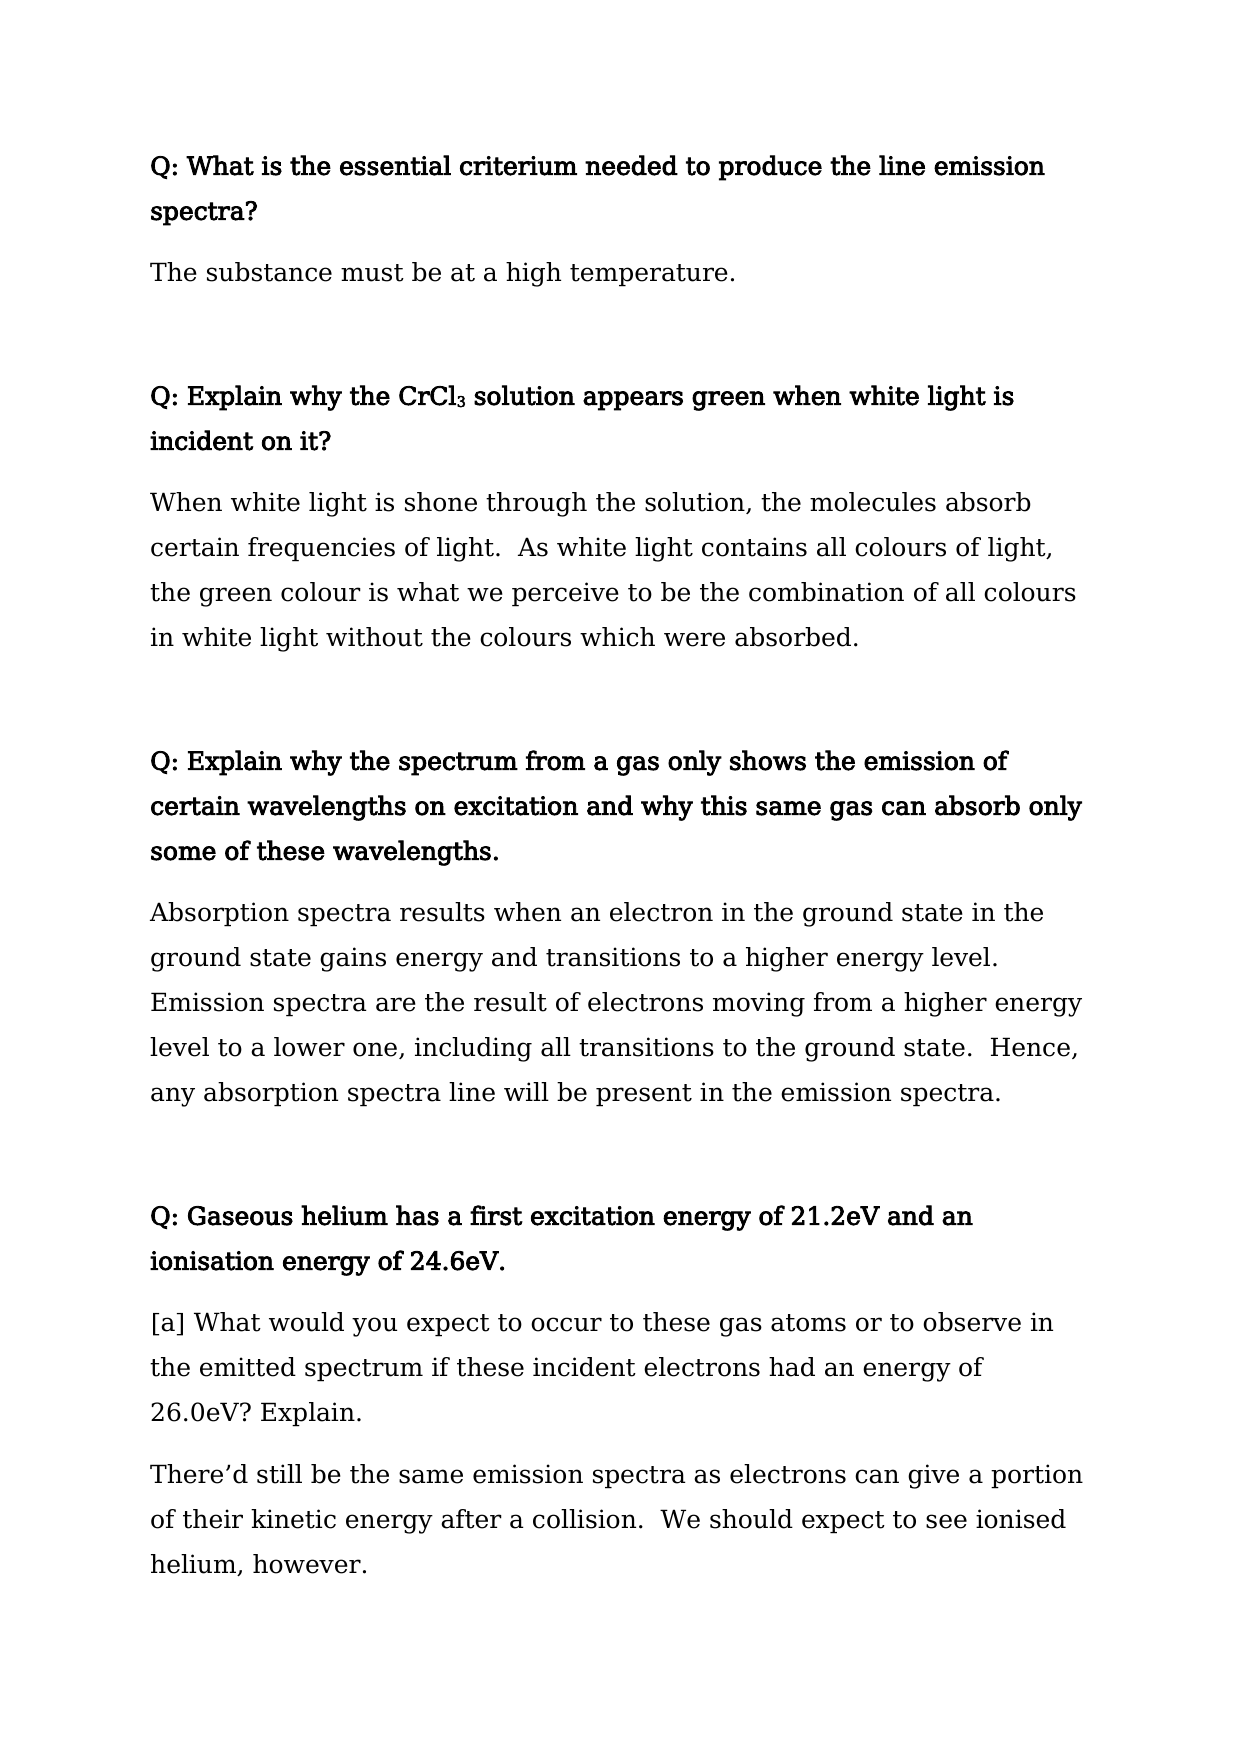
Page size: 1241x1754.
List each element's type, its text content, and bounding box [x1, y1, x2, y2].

text Absorption spectra results when an electron in the ground state in the ground state gains energy and transitions to a higher energy level. Emission spectra are the result of electrons moving from a higher energy level to a lower one, including all transitions to the ground state. Hence, any absorption spectra line will be present in the emission spectra. [150, 897, 1090, 1107]
text Q: Gaseous helium has a first excitation energy of 21.2eV and an ionisation energy of 24.6eV. [150, 1200, 1090, 1275]
text Q: Explain why the spectrum from a gas only shows the emission of certain wavelengths on excitation and why this same gas can absorb only some of these wavelengths. [150, 745, 1090, 865]
text The substance must be at a high temperature. [150, 257, 1090, 287]
text There’d still be the same emission spectra as electrons can give a portion of their kinetic energy after a collision. We should expect to see ionised helium, however. [150, 1458, 1090, 1578]
text When white light is shone through the solution, the molecules absorb certain frequencies of light. As white light contains all colours of light, the green colour is what we perceive to be the combination of all colours in white light without the colours which were absorbed. [150, 487, 1090, 652]
text Q: What is the essential criterium needed to produce the line emission spectra? [150, 150, 1090, 225]
text Q: Explain why the CrCl3 solution appears green when white light is incident on it? [150, 380, 1090, 455]
text [a] What would you expect to occur to these gas atoms or to observe in the emitted spectrum if these incident electrons had an energy of 26.0eV? Explain. [150, 1307, 1090, 1427]
